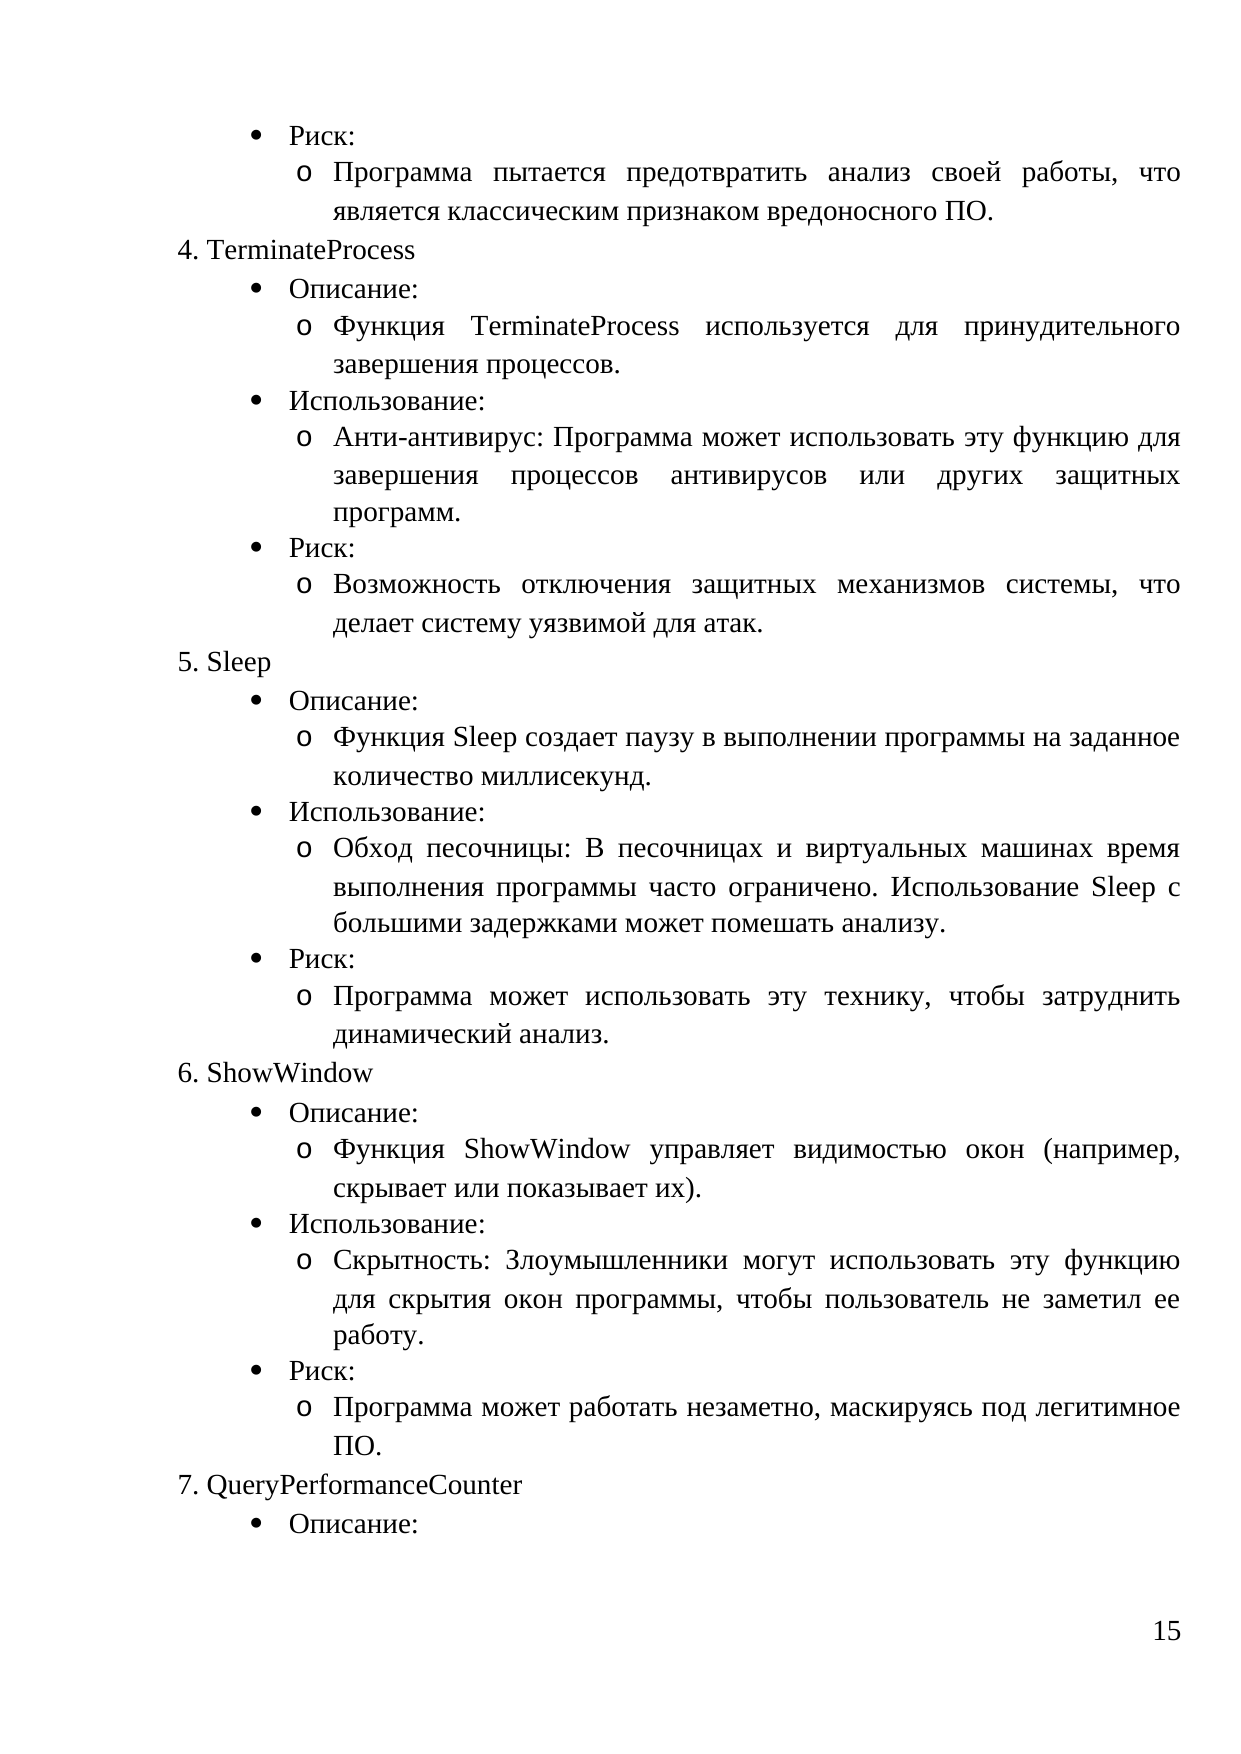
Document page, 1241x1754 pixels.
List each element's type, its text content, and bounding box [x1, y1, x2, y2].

list Анти-антивирус: Программа может использовать эту функцию для завершения процессов антивирусов или других защитных программ. [295, 419, 1181, 527]
list Функция TerminateProcess используется для принудительного завершения процессов. [295, 308, 1181, 380]
list Программа пытается предотвратить анализ своей работы, что является классическим признаком вредоносного ПО. [295, 154, 1181, 227]
list Использование: [251, 383, 1181, 416]
list Описание: [251, 1095, 1181, 1128]
text 5. Sleep [177, 644, 1181, 677]
list Программа может работать незаметно, маскируясь под легитимное ПО. [295, 1389, 1181, 1462]
list Риск: [251, 530, 1181, 563]
list Программа может использовать эту технику, чтобы затруднить динамический анализ. [295, 978, 1181, 1050]
list Описание: [251, 1507, 1181, 1540]
text 7. QueryPerformanceCounter [177, 1467, 1181, 1501]
list Скрытность: Злоумышленники могут использовать эту функцию для скрытия окон программы, чтобы пользователь не заметил ее работу. [295, 1242, 1181, 1351]
list Обход песочницы: В песочницах и виртуальных машинах время выполнения программы часто ограничено. Использование Sleep с большими задержками может помешать анализу. [295, 831, 1181, 939]
list Риск: [251, 1353, 1181, 1387]
list Описание: [251, 272, 1181, 305]
list Описание: [251, 683, 1181, 717]
list Риск: [251, 118, 1181, 152]
list Использование: [251, 794, 1181, 828]
list Функция Sleep создает паузу в выполнении программы на заданное количество миллисекунд. [295, 719, 1181, 792]
list Использование: [251, 1206, 1181, 1239]
list Риск: [251, 941, 1181, 975]
text 4. TerminateProcess [177, 232, 1181, 266]
list Возможность отключения защитных механизмов системы, что делает систему уязвимой для атак. [295, 566, 1181, 638]
list Функция ShowWindow управляет видимостью окон (например, скрывает или показывает их). [295, 1131, 1181, 1203]
text 6. ShowWindow [177, 1056, 1181, 1089]
